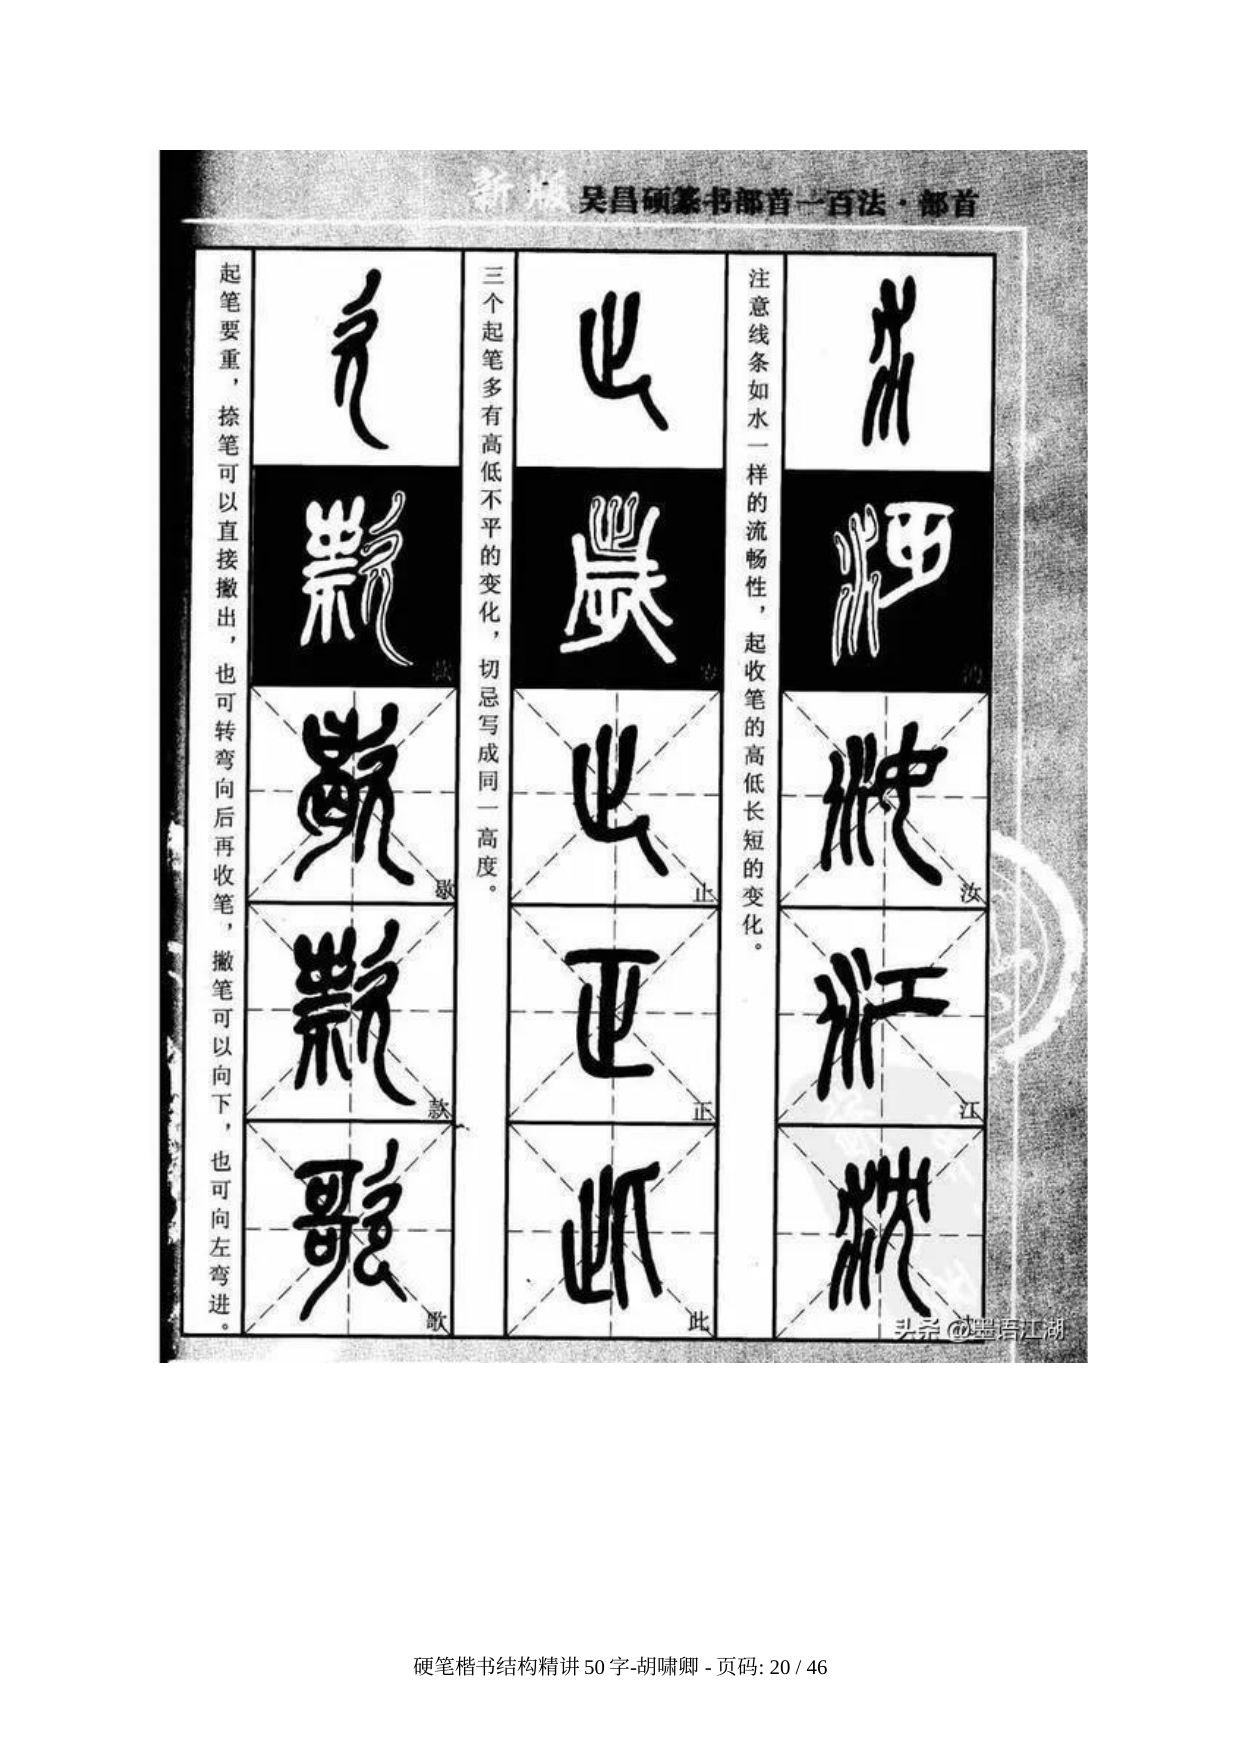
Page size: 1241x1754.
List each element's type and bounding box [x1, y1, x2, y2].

picture [150, 150, 1088, 1363]
